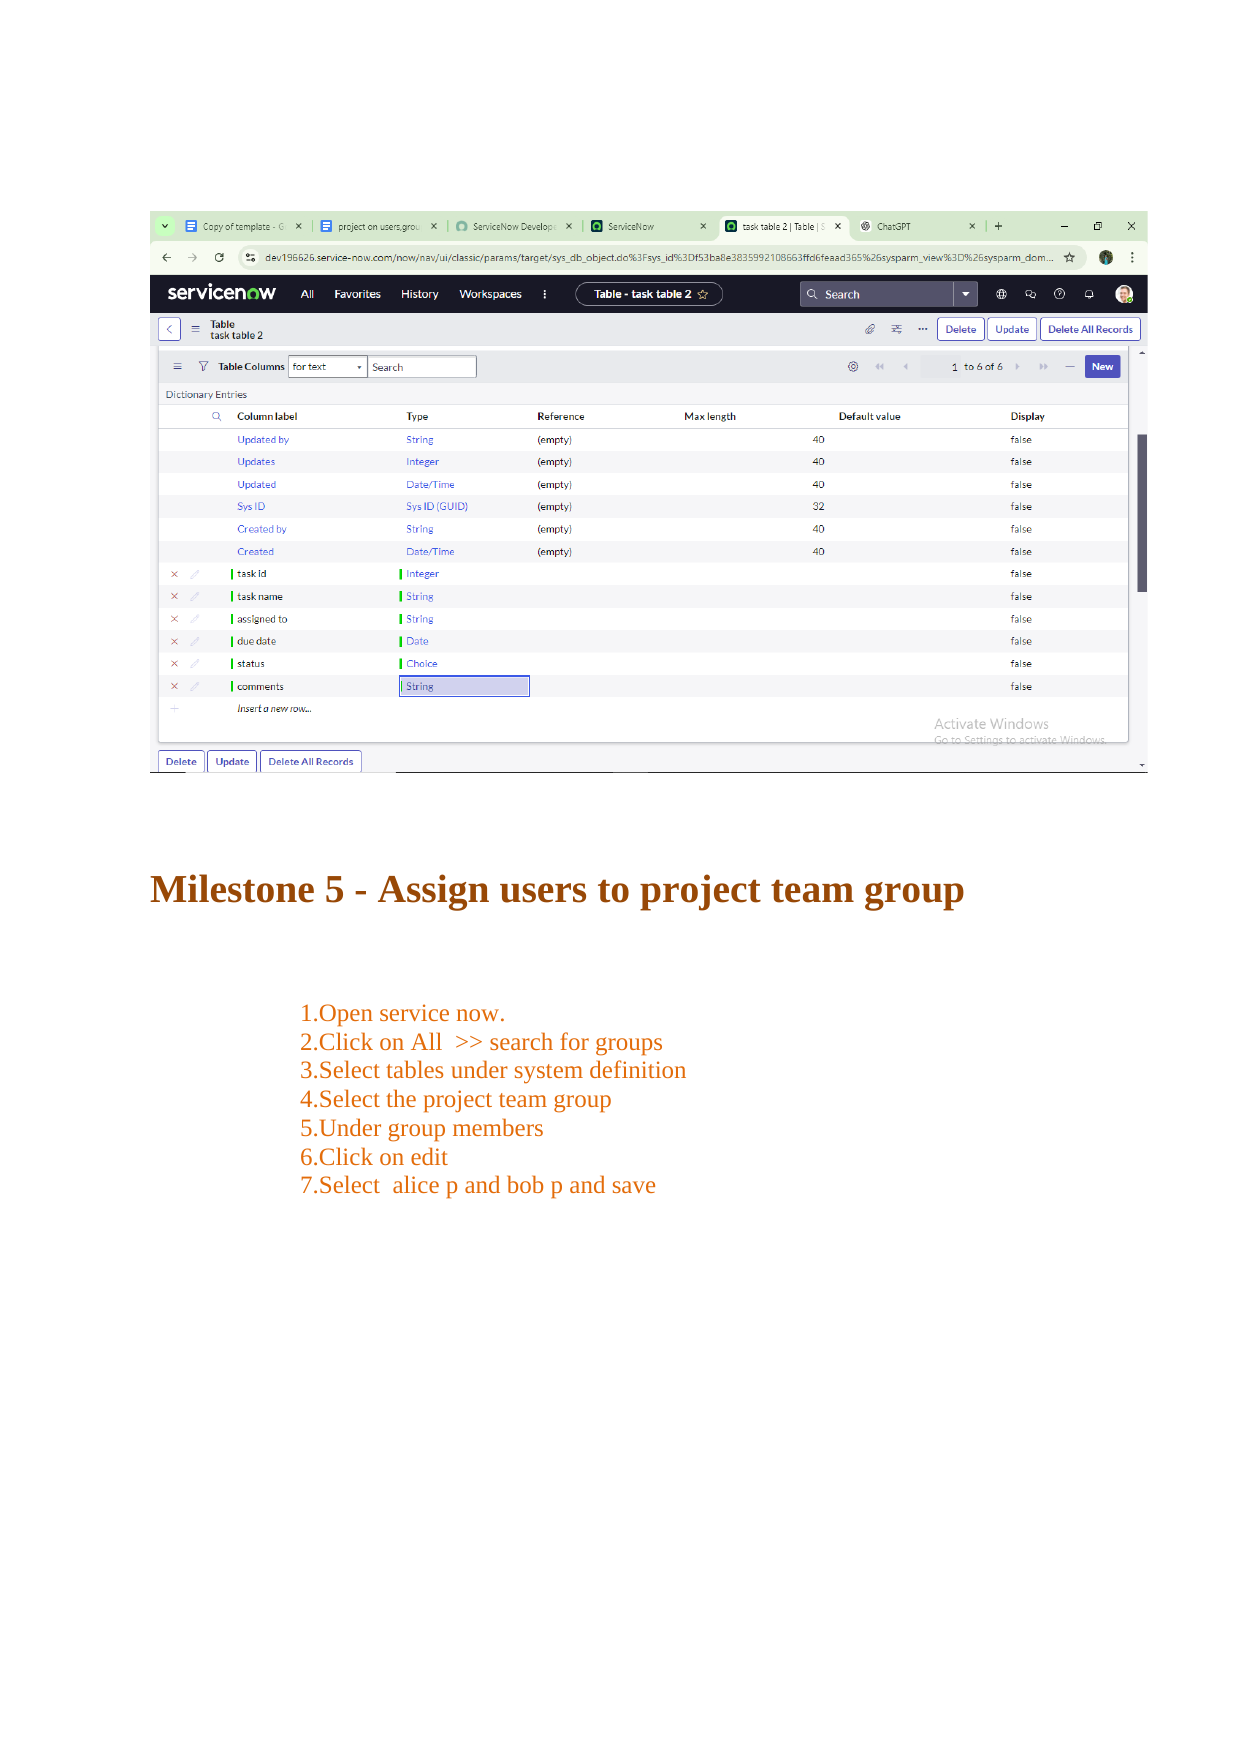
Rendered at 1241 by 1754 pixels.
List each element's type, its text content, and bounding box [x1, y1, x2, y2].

text 3.Select tables under system definition [300, 1056, 1090, 1084]
text 5.Under group members [300, 1113, 1090, 1142]
text 1.Open service now. [300, 998, 1090, 1027]
text 2.Click on All >> search for groups [300, 1027, 1090, 1056]
text 6.Click on edit [300, 1142, 1090, 1171]
text 7.Select alice p and bob p and save [300, 1171, 1090, 1199]
subtitle Milestone 5 - Assign users to project team group [150, 864, 1090, 911]
text 4.Select the project team group [300, 1084, 1090, 1113]
picture [150, 211, 1148, 773]
